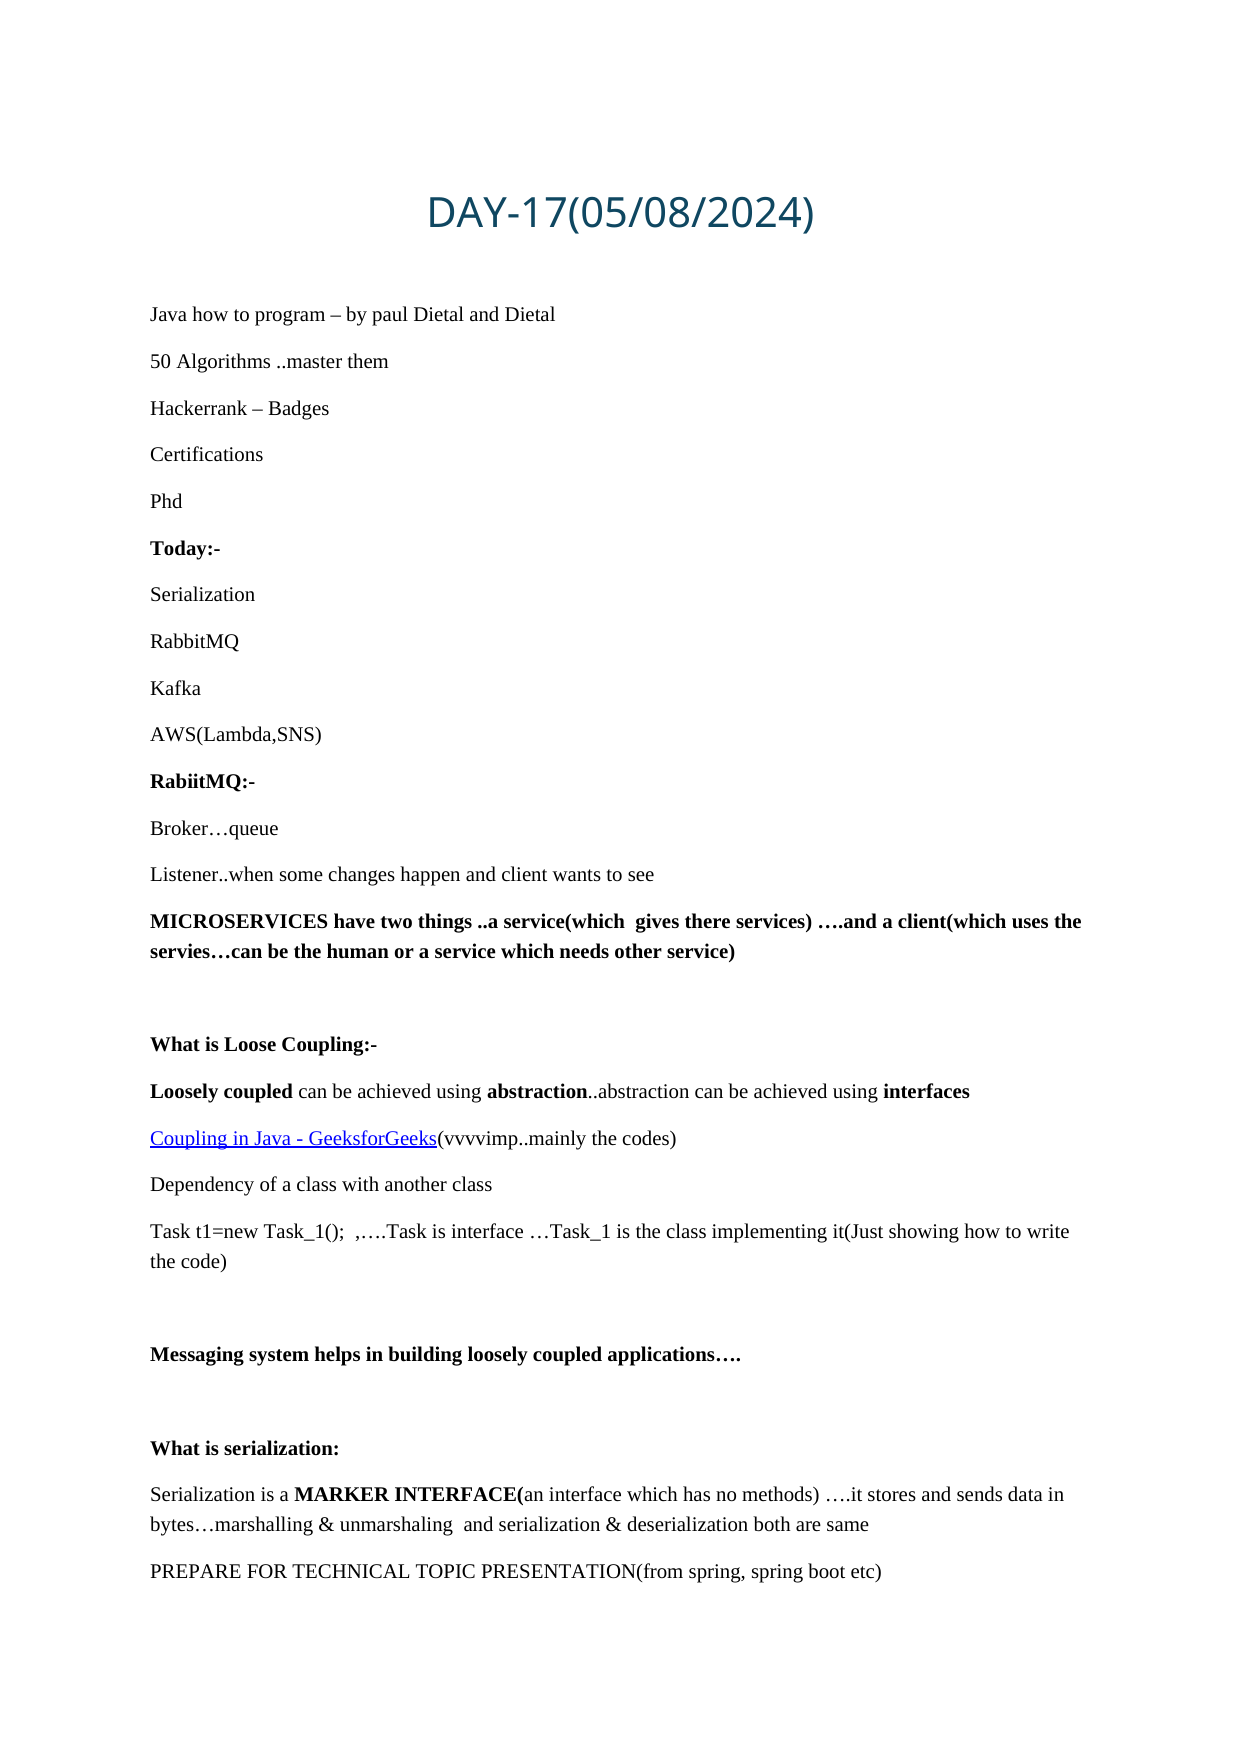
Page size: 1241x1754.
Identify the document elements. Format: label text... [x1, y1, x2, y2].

text What is serialization: [150, 1436, 1090, 1460]
text Certifications [150, 442, 1090, 466]
text Phd [150, 489, 1090, 513]
text Serialization [150, 582, 1090, 606]
text Messaging system helps in building loosely coupled applications…. [150, 1342, 1090, 1366]
text AWS(Lambda,SNS) [150, 722, 1090, 746]
text Dependency of a class with another class [150, 1172, 1090, 1196]
text Java how to program – by paul Dietal and Dietal [150, 302, 1090, 326]
text Broker…queue [150, 816, 1090, 840]
text Hackerrank – Badges [150, 396, 1090, 420]
text RabbitMQ [150, 629, 1090, 653]
text Loosely coupled can be achieved using abstraction..abstraction can be achieved using interfaces [150, 1079, 1090, 1103]
text Task t1=new Task_1(); ,….Task is interface …Task_1 is the class implementing it(Just showing how to write the code) [150, 1219, 1090, 1273]
text Coupling in Java - GeeksforGeeks(vvvvimp..mainly the codes) [150, 1126, 1090, 1150]
subtitle DAY-17(05/08/2024) [150, 183, 1090, 240]
text 50 Algorithms ..master them [150, 349, 1090, 373]
text Kafka [150, 676, 1090, 700]
text PREPARE FOR TECHNICAL TOPIC PRESENTATION(from spring, spring boot etc) [150, 1559, 1090, 1583]
text MICROSERVICES have two things ..a service(which gives there services) ….and a client(which uses the servies…can be the human or a service which needs other service) [150, 909, 1090, 963]
text Serialization is a MARKER INTERFACE(an interface which has no methods) ….it stores and sends data in bytes…marshalling & unmarshaling and serialization & deserialization both are same [150, 1482, 1090, 1536]
text Today:- [150, 536, 1090, 560]
text RabiitMQ:- [150, 769, 1090, 793]
text What is Loose Coupling:- [150, 1032, 1090, 1056]
text Listener..when some changes happen and client wants to see [150, 862, 1090, 886]
